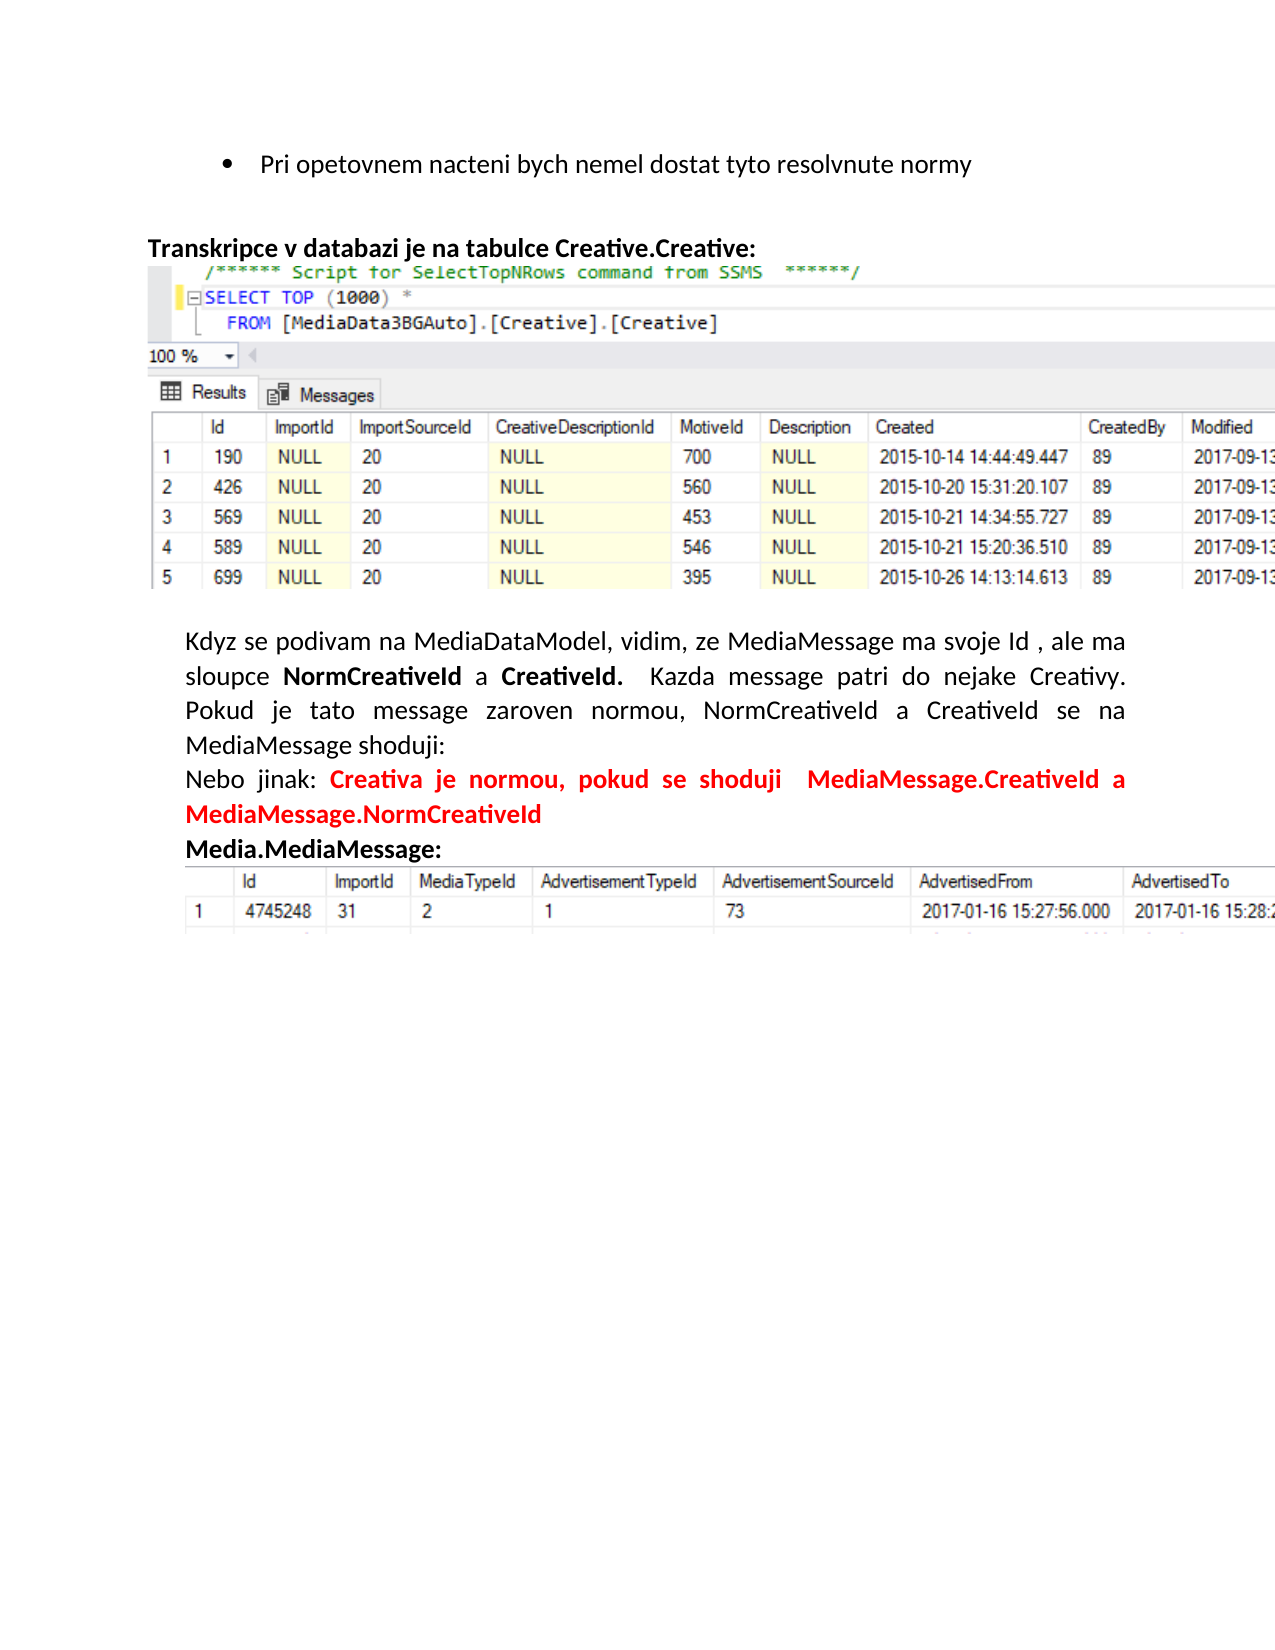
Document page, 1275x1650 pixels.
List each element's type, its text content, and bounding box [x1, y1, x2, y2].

text Kdyz se podivam na MediaDataModel, vidim, ze MediaMessage ma svoje Id , ale ma sloupce NormCreativeId a CreativeId. Kazda message patri do nejake Creativy. Pokud je tato message zaroven normou, NormCreativeId a CreativeId se na MediaMessage shoduji: [185, 624, 1127, 761]
text Nebo jinak: Creativa je normou, pokud se shoduji MediaMessage.CreativeId a MediaMessage.NormCreativeId [185, 763, 1127, 830]
text Transkripce v databazi je na tabulce Creative.Creative: [148, 232, 1127, 265]
list Pri opetovnem nacteni bych nemel dostat tyto resolvnute normy [223, 148, 1127, 181]
text Media.MediaMessage: [185, 832, 1127, 865]
